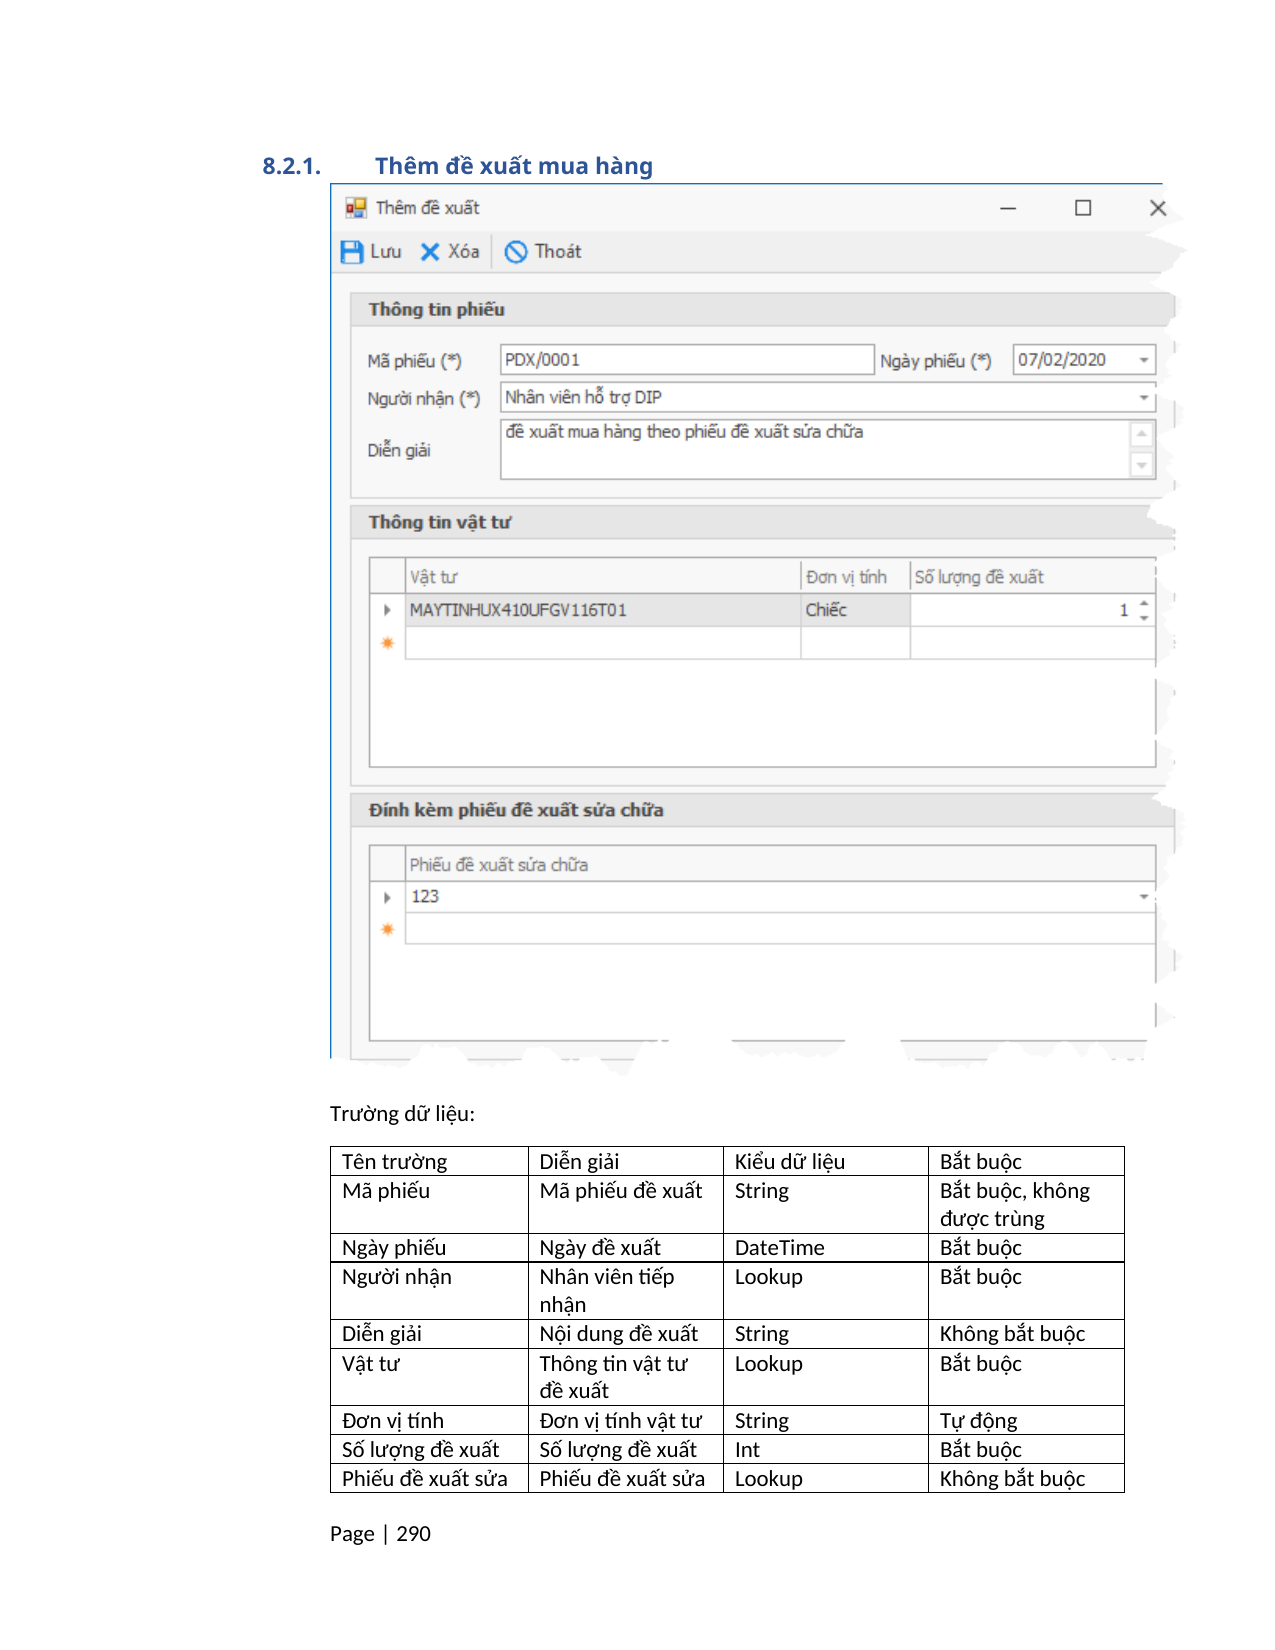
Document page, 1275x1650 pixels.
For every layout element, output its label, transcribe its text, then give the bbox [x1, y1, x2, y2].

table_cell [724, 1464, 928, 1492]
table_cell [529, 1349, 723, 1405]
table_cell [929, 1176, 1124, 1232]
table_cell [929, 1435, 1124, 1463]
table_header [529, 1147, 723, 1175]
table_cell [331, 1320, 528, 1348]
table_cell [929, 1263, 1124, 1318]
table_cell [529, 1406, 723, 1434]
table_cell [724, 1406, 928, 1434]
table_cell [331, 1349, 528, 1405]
picture [330, 183, 1196, 1081]
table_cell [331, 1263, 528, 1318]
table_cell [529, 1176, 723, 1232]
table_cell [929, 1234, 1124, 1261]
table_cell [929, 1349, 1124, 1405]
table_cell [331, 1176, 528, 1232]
text Trường dữ liệu: [330, 1099, 1125, 1127]
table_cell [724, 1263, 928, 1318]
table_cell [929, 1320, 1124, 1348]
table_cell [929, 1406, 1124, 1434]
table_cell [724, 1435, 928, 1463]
subtitle Thêm đề xuất mua hàng [262, 150, 1125, 181]
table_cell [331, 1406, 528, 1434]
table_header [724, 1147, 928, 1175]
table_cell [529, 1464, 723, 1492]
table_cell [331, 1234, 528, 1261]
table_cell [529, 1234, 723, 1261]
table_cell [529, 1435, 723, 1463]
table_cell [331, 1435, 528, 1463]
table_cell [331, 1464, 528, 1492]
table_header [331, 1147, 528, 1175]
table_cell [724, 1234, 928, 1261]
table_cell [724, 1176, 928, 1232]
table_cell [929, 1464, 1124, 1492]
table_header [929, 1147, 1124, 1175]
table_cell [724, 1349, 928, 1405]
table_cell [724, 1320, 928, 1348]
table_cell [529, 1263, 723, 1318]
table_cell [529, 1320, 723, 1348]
